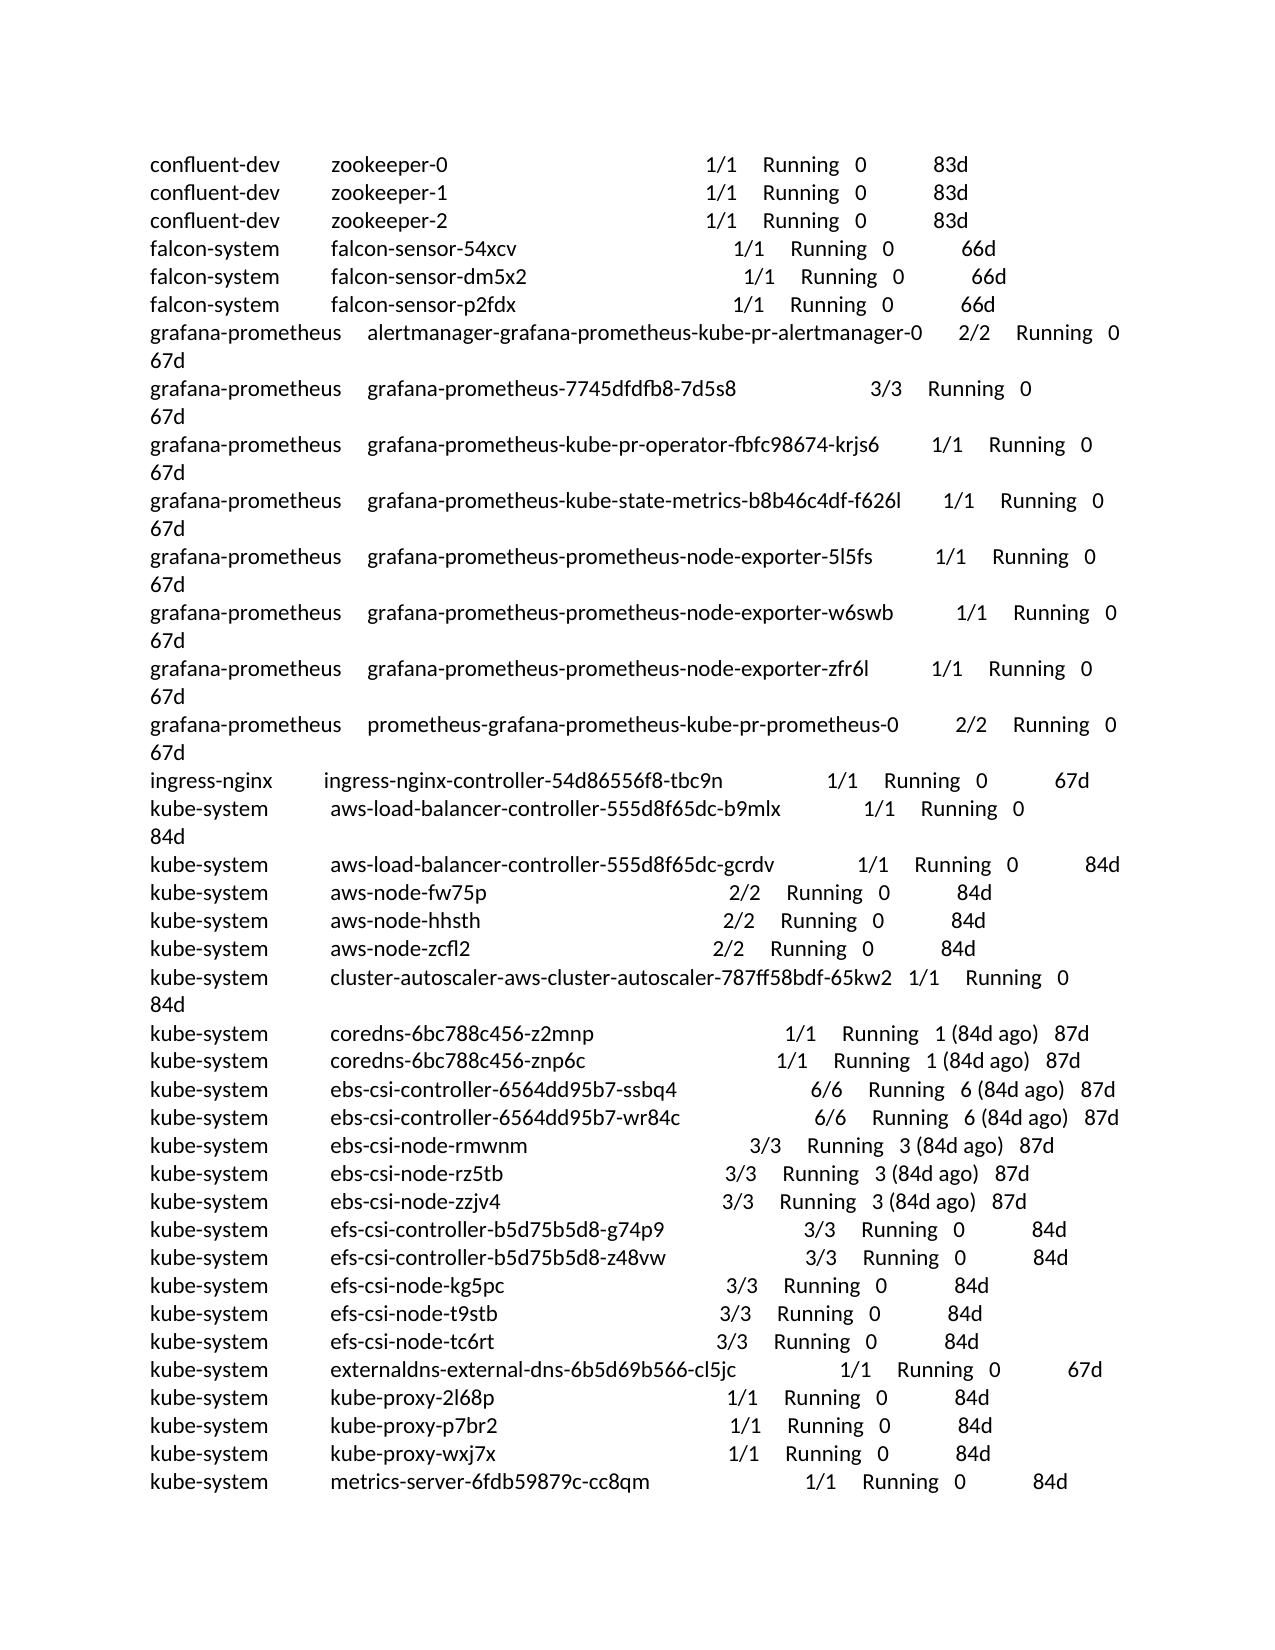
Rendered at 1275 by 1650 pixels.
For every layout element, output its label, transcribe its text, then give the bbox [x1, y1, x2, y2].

text kube-system externaldns-external-dns-6b5d69b566-cl5jc 1/1 Running 0 67d [150, 1355, 1125, 1383]
text kube-system ebs-csi-controller-6564dd95b7-wr84c 6/6 Running 6 (84d ago) 87d [150, 1103, 1125, 1131]
text kube-system kube-proxy-2l68p 1/1 Running 0 84d [150, 1383, 1125, 1411]
text grafana-prometheus prometheus-grafana-prometheus-kube-pr-prometheus-0 2/2 Running 0 67d [150, 710, 1125, 766]
text kube-system efs-csi-controller-b5d75b5d8-z48vw 3/3 Running 0 84d [150, 1243, 1125, 1271]
text kube-system aws-load-balancer-controller-555d8f65dc-b9mlx 1/1 Running 0 84d [150, 794, 1125, 851]
text kube-system ebs-csi-node-zzjv4 3/3 Running 3 (84d ago) 87d [150, 1187, 1125, 1215]
text kube-system kube-proxy-wxj7x 1/1 Running 0 84d [150, 1439, 1125, 1467]
text confluent-dev zookeeper-0 1/1 Running 0 83d [150, 150, 1125, 178]
text falcon-system falcon-sensor-dm5x2 1/1 Running 0 66d [150, 262, 1125, 290]
text kube-system aws-node-fw75p 2/2 Running 0 84d [150, 878, 1125, 907]
text kube-system coredns-6bc788c456-z2mnp 1/1 Running 1 (84d ago) 87d [150, 1019, 1125, 1047]
text kube-system metrics-server-6fdb59879c-cc8qm 1/1 Running 0 84d [150, 1467, 1125, 1495]
text grafana-prometheus alertmanager-grafana-prometheus-kube-pr-alertmanager-0 2/2 Running 0 67d [150, 318, 1125, 374]
text kube-system efs-csi-node-tc6rt 3/3 Running 0 84d [150, 1327, 1125, 1355]
text kube-system efs-csi-node-kg5pc 3/3 Running 0 84d [150, 1271, 1125, 1299]
text ingress-nginx ingress-nginx-controller-54d86556f8-tbc9n 1/1 Running 0 67d [150, 766, 1125, 794]
text kube-system coredns-6bc788c456-znp6c 1/1 Running 1 (84d ago) 87d [150, 1047, 1125, 1075]
text confluent-dev zookeeper-2 1/1 Running 0 83d [150, 206, 1125, 234]
text grafana-prometheus grafana-prometheus-7745dfdfb8-7d5s8 3/3 Running 0 67d [150, 374, 1125, 430]
text kube-system aws-node-zcfl2 2/2 Running 0 84d [150, 934, 1125, 963]
text kube-system efs-csi-controller-b5d75b5d8-g74p9 3/3 Running 0 84d [150, 1215, 1125, 1243]
text kube-system ebs-csi-controller-6564dd95b7-ssbq4 6/6 Running 6 (84d ago) 87d [150, 1075, 1125, 1103]
text kube-system efs-csi-node-t9stb 3/3 Running 0 84d [150, 1299, 1125, 1327]
text falcon-system falcon-sensor-p2fdx 1/1 Running 0 66d [150, 290, 1125, 318]
text grafana-prometheus grafana-prometheus-prometheus-node-exporter-5l5fs 1/1 Running 0 67d [150, 542, 1125, 598]
text kube-system aws-load-balancer-controller-555d8f65dc-gcrdv 1/1 Running 0 84d [150, 851, 1125, 878]
text confluent-dev zookeeper-1 1/1 Running 0 83d [150, 178, 1125, 206]
text grafana-prometheus grafana-prometheus-prometheus-node-exporter-w6swb 1/1 Running 0 67d [150, 598, 1125, 654]
text kube-system ebs-csi-node-rmwnm 3/3 Running 3 (84d ago) 87d [150, 1131, 1125, 1159]
text kube-system cluster-autoscaler-aws-cluster-autoscaler-787ff58bdf-65kw2 1/1 Running 0 84d [150, 963, 1125, 1019]
text kube-system ebs-csi-node-rz5tb 3/3 Running 3 (84d ago) 87d [150, 1159, 1125, 1187]
text kube-system aws-node-hhsth 2/2 Running 0 84d [150, 907, 1125, 934]
text grafana-prometheus grafana-prometheus-kube-state-metrics-b8b46c4df-f626l 1/1 Running 0 67d [150, 486, 1125, 542]
text grafana-prometheus grafana-prometheus-prometheus-node-exporter-zfr6l 1/1 Running 0 67d [150, 654, 1125, 710]
text grafana-prometheus grafana-prometheus-kube-pr-operator-fbfc98674-krjs6 1/1 Running 0 67d [150, 430, 1125, 486]
text falcon-system falcon-sensor-54xcv 1/1 Running 0 66d [150, 234, 1125, 262]
text kube-system kube-proxy-p7br2 1/1 Running 0 84d [150, 1411, 1125, 1439]
